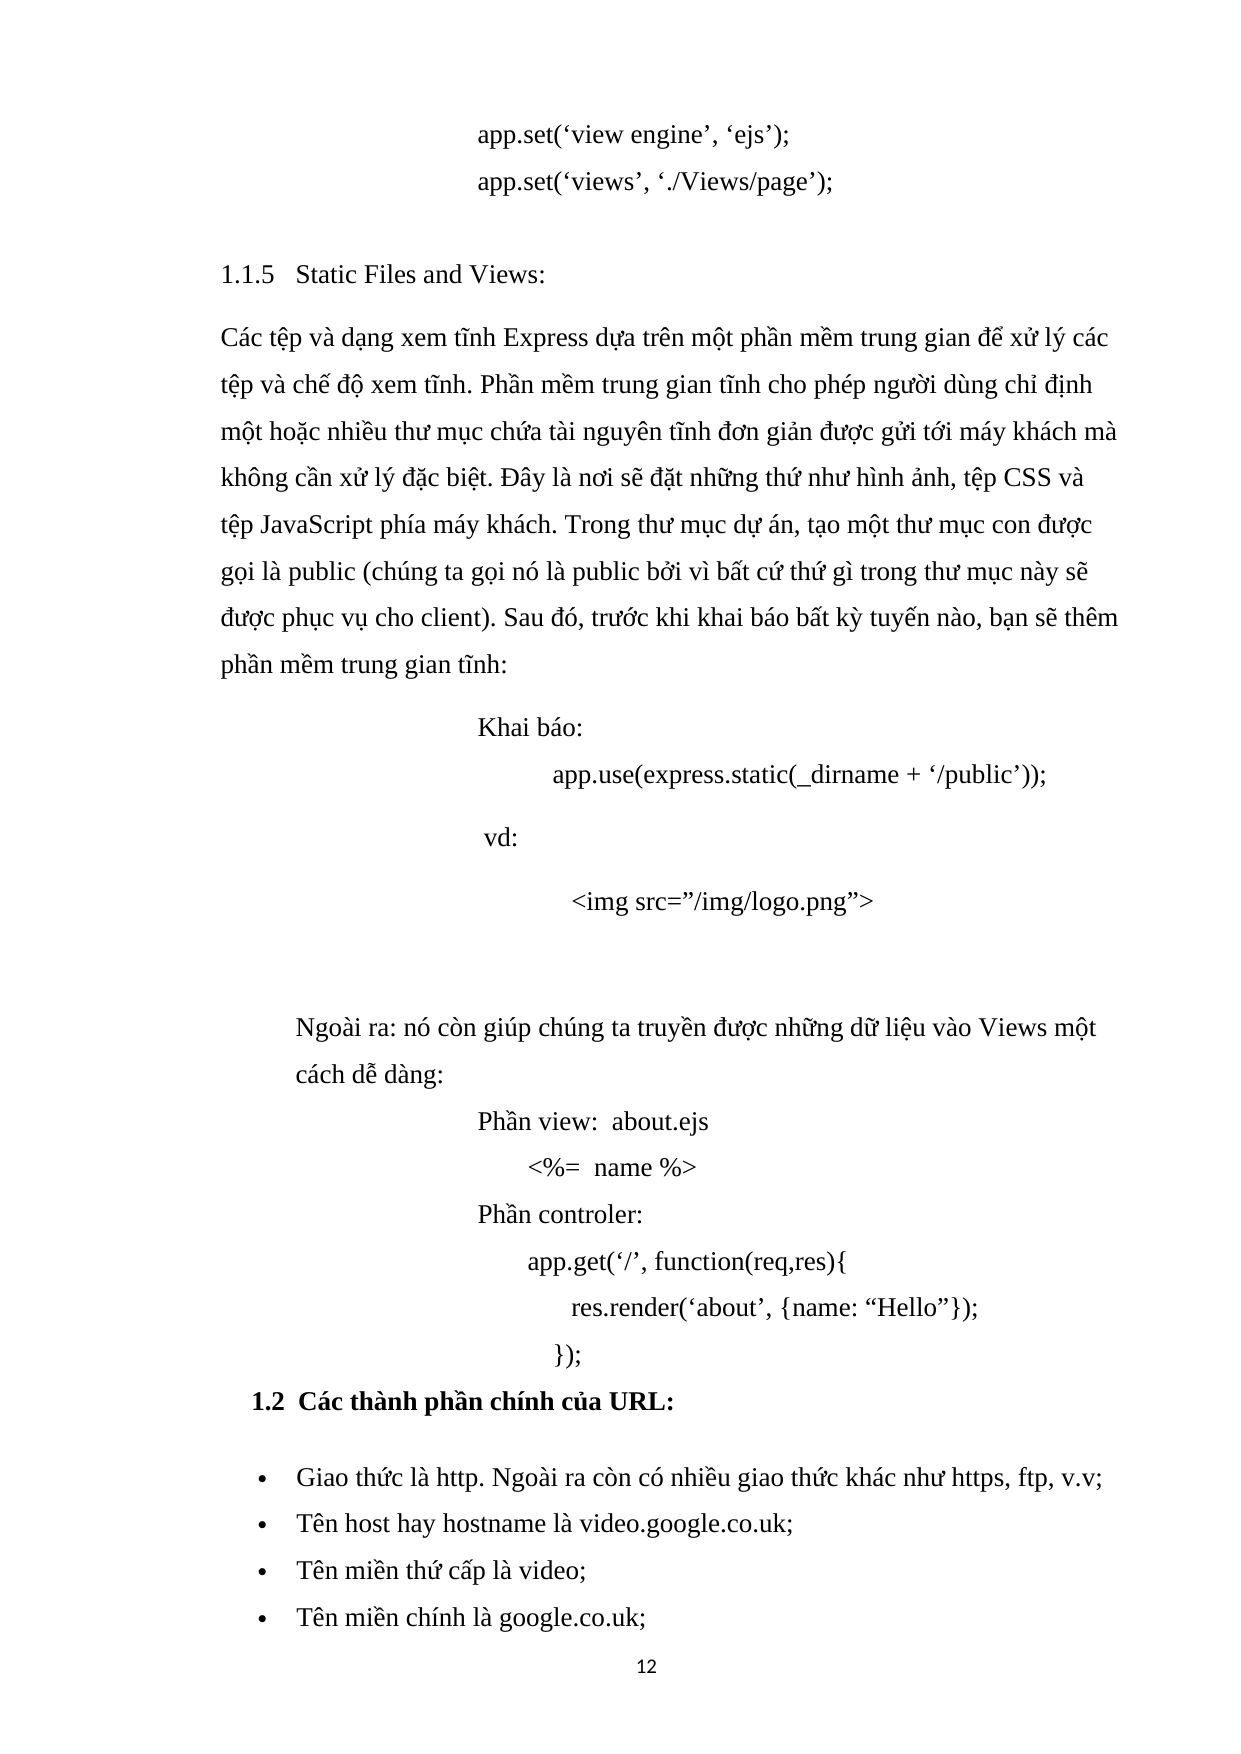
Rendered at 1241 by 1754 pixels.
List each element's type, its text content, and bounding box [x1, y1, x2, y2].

text <img src=”/img/logo.png”> [252, 885, 1122, 916]
text vd: [252, 821, 1122, 853]
list Phần view: about.ejs [402, 1105, 1122, 1136]
list res.render(‘about’, {name: “Hello”}); [477, 1291, 1122, 1323]
list app.set(‘view engine’, ‘ejs’); [402, 118, 1122, 149]
list app.use(express.static(_dirname + ‘/public’)); [477, 758, 1122, 789]
list Giao thức là http. Ngoài ra còn có nhiều giao thức khác như https, ftp, v.v; [258, 1461, 1122, 1492]
list app.set(‘views’, ‘./Views/page’); [402, 165, 1122, 196]
list Tên miền chính là google.co.uk; [258, 1601, 1122, 1632]
list Ngoài ra: nó còn giúp chúng ta truyền được những dữ liệu vào Views một cách dễ dàng: [295, 1011, 1122, 1089]
list Khai báo: [402, 711, 1122, 743]
list Các thành phần chính của URL: [251, 1385, 1122, 1416]
list <%= name %> [402, 1151, 1122, 1183]
text Các tệp và dạng xem tĩnh Express dựa trên một phần mềm trung gian để xử lý các tệp và chế độ xem tĩnh. Phần mềm trung gian tĩnh cho phép người dùng chỉ định một hoặc nhiều thư mục chứa tài nguyên tĩnh đơn giản được gửi tới máy khách mà không cần xử lý đặc biệt. Đây là nơi sẽ đặt những thứ như hình ảnh, tệp CSS và tệp JavaScript phía máy khách. Trong thư mục dự án, tạo một thư mục con được gọi là public (chúng ta gọi nó là public bởi vì bất cứ thứ gì trong thư mục này sẽ được phục vụ cho client). Sau đó, trước khi khai báo bất kỳ tuyến nào, bạn sẽ thêm phần mềm trung gian tĩnh: [220, 321, 1122, 679]
list Tên host hay hostname là video.google.co.uk; [258, 1507, 1122, 1538]
list Static Files and Views: [220, 258, 1122, 289]
list }); [477, 1338, 1122, 1369]
list Tên miền thứ cấp là video; [258, 1554, 1122, 1585]
list app.get(‘/’, function(req,res){ [402, 1245, 1122, 1276]
list Phần controler: [402, 1198, 1122, 1229]
